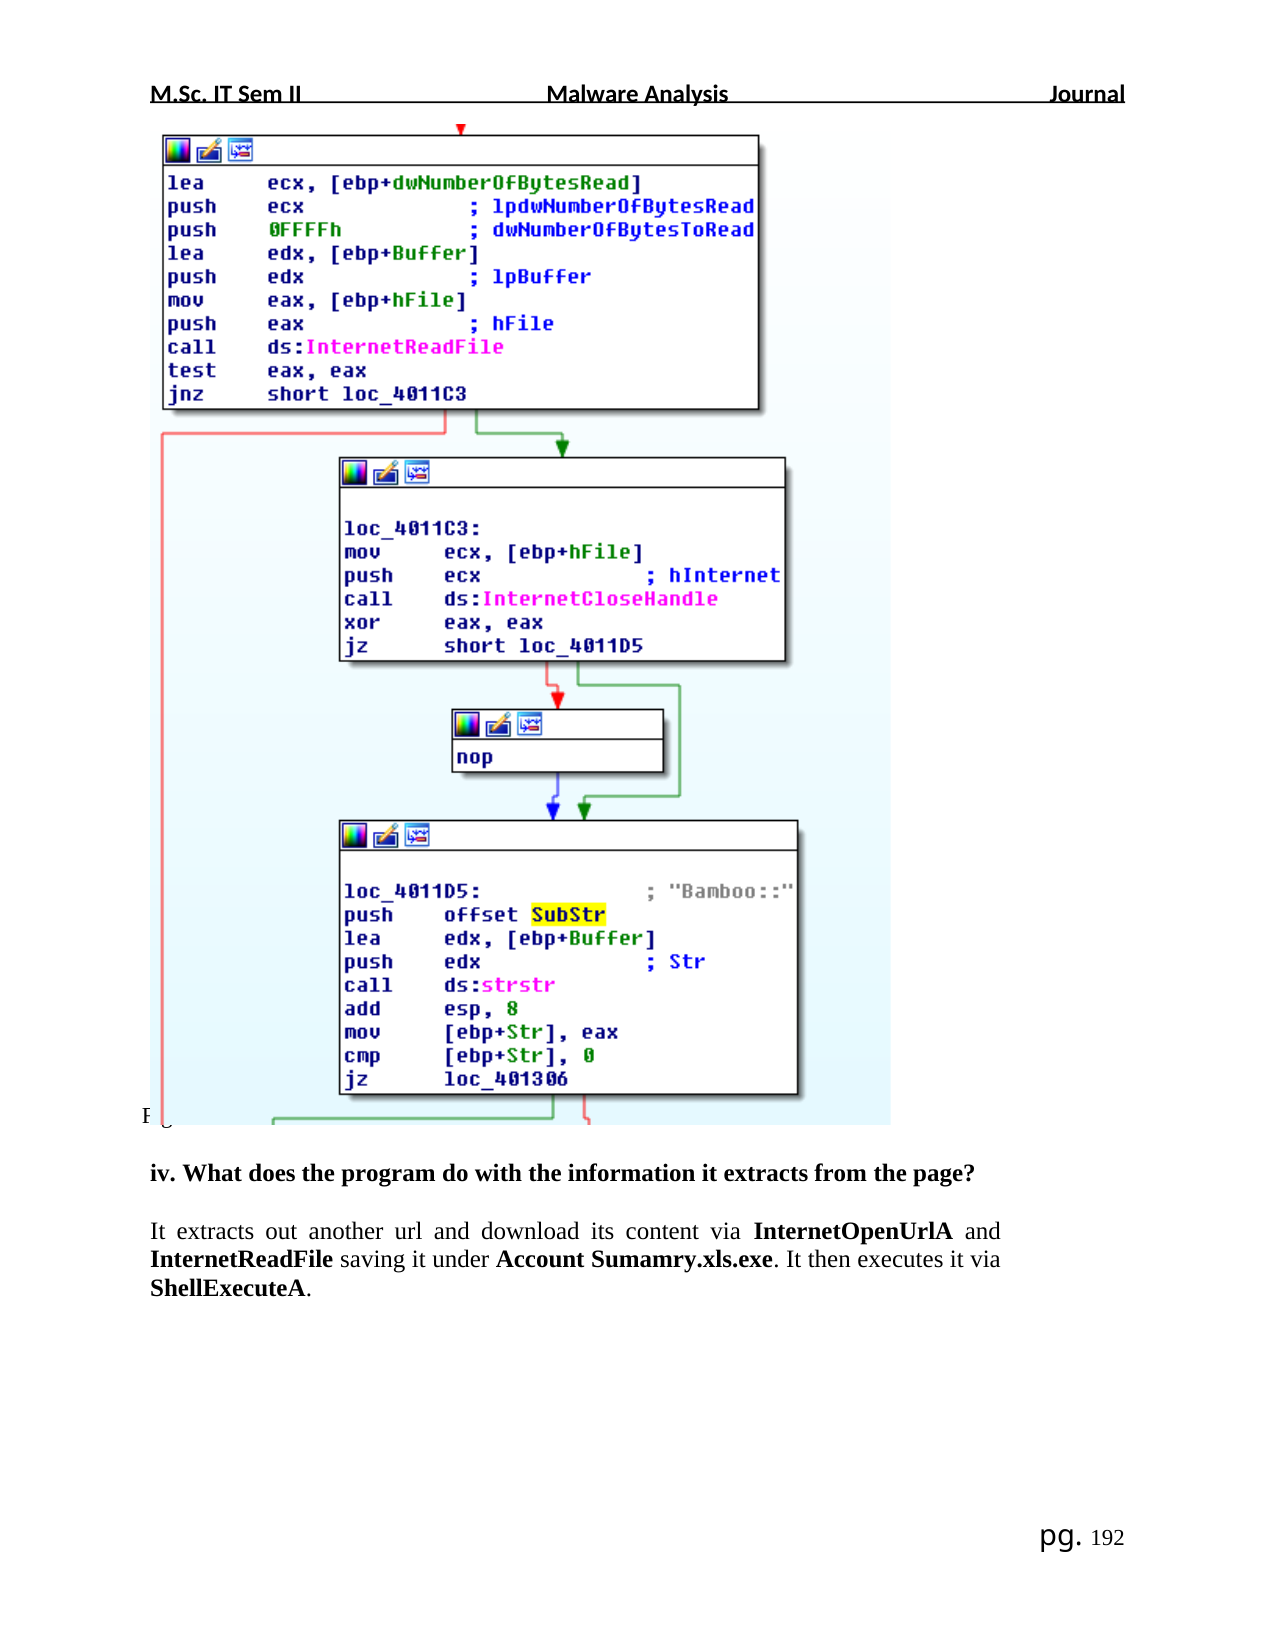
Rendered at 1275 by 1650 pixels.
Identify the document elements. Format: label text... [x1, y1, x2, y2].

text It extracts out another url and download its content via InternetOpenUrlA and InternetReadFile saving it under Account Sumamry.xls.exe. It then executes it via ShellExecuteA. [150, 1216, 1001, 1302]
picture [150, 124, 891, 1125]
subtitle What does the program do with the information it extracts from the page? [150, 1158, 1237, 1187]
